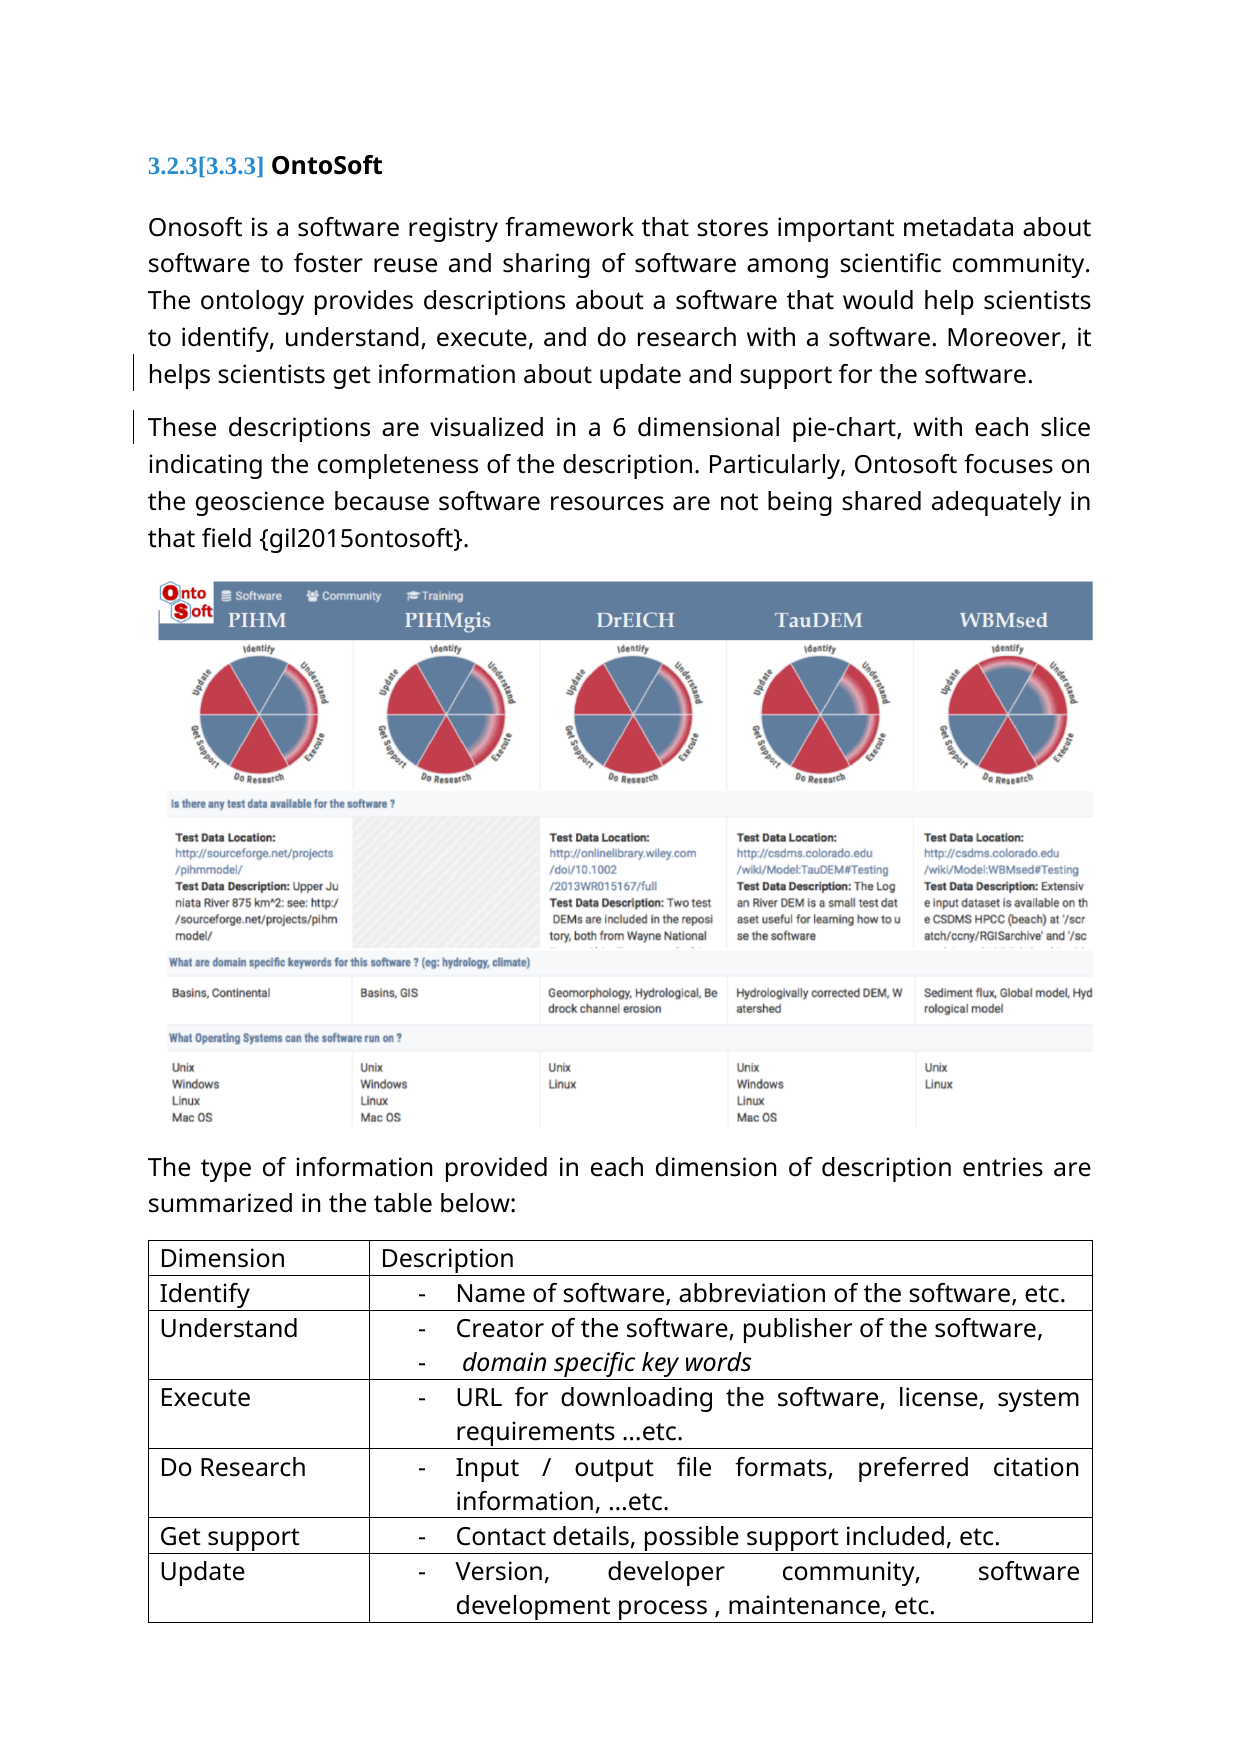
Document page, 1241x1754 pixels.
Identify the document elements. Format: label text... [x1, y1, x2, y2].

table_cell Get support [149, 1518, 369, 1552]
picture [147, 573, 1093, 1130]
table_cell Creator of the software, publisher of the software, domain specific key words [370, 1311, 1092, 1379]
table_cell Name of software, abbreviation of the software, etc. [370, 1276, 1092, 1310]
table_cell Do Research [149, 1449, 369, 1517]
text These descriptions are visualized in a 6 dimensional pie-chart, with each slice indicating the completeness of the description. Particularly, Ontosoft focuses on the geoscience because software resources are not being shared adequately in that field {gil2015ontosoft}. [148, 410, 1093, 554]
text Onosoft is a software registry framework that stores important metadata about software to foster reuse and sharing of software among scientific community. The ontology provides descriptions about a software that would help scientists to identify, understand, execute, and do research with a software. Moreover, it helps scientists get information about update and support for the software. [148, 209, 1093, 391]
table_cell URL for downloading the software, license, system requirements …etc. [370, 1380, 1092, 1448]
table_cell Input / output file formats, preferred citation information, …etc. [370, 1449, 1092, 1517]
subtitle OntoSoft [148, 148, 1093, 182]
text The type of information provided in each dimension of description entries are summarized in the table below: [148, 1149, 1093, 1220]
table_cell Understand [149, 1311, 369, 1379]
table_cell Update [149, 1554, 369, 1622]
table_header Dimension [149, 1241, 369, 1275]
table_cell Identify [149, 1276, 369, 1310]
table_cell Version, developer community, software development process , maintenance, etc. [370, 1554, 1092, 1622]
table_cell Execute [149, 1380, 369, 1448]
table_header Description [370, 1241, 1092, 1275]
table_cell Contact details, possible support included, etc. [370, 1518, 1092, 1552]
